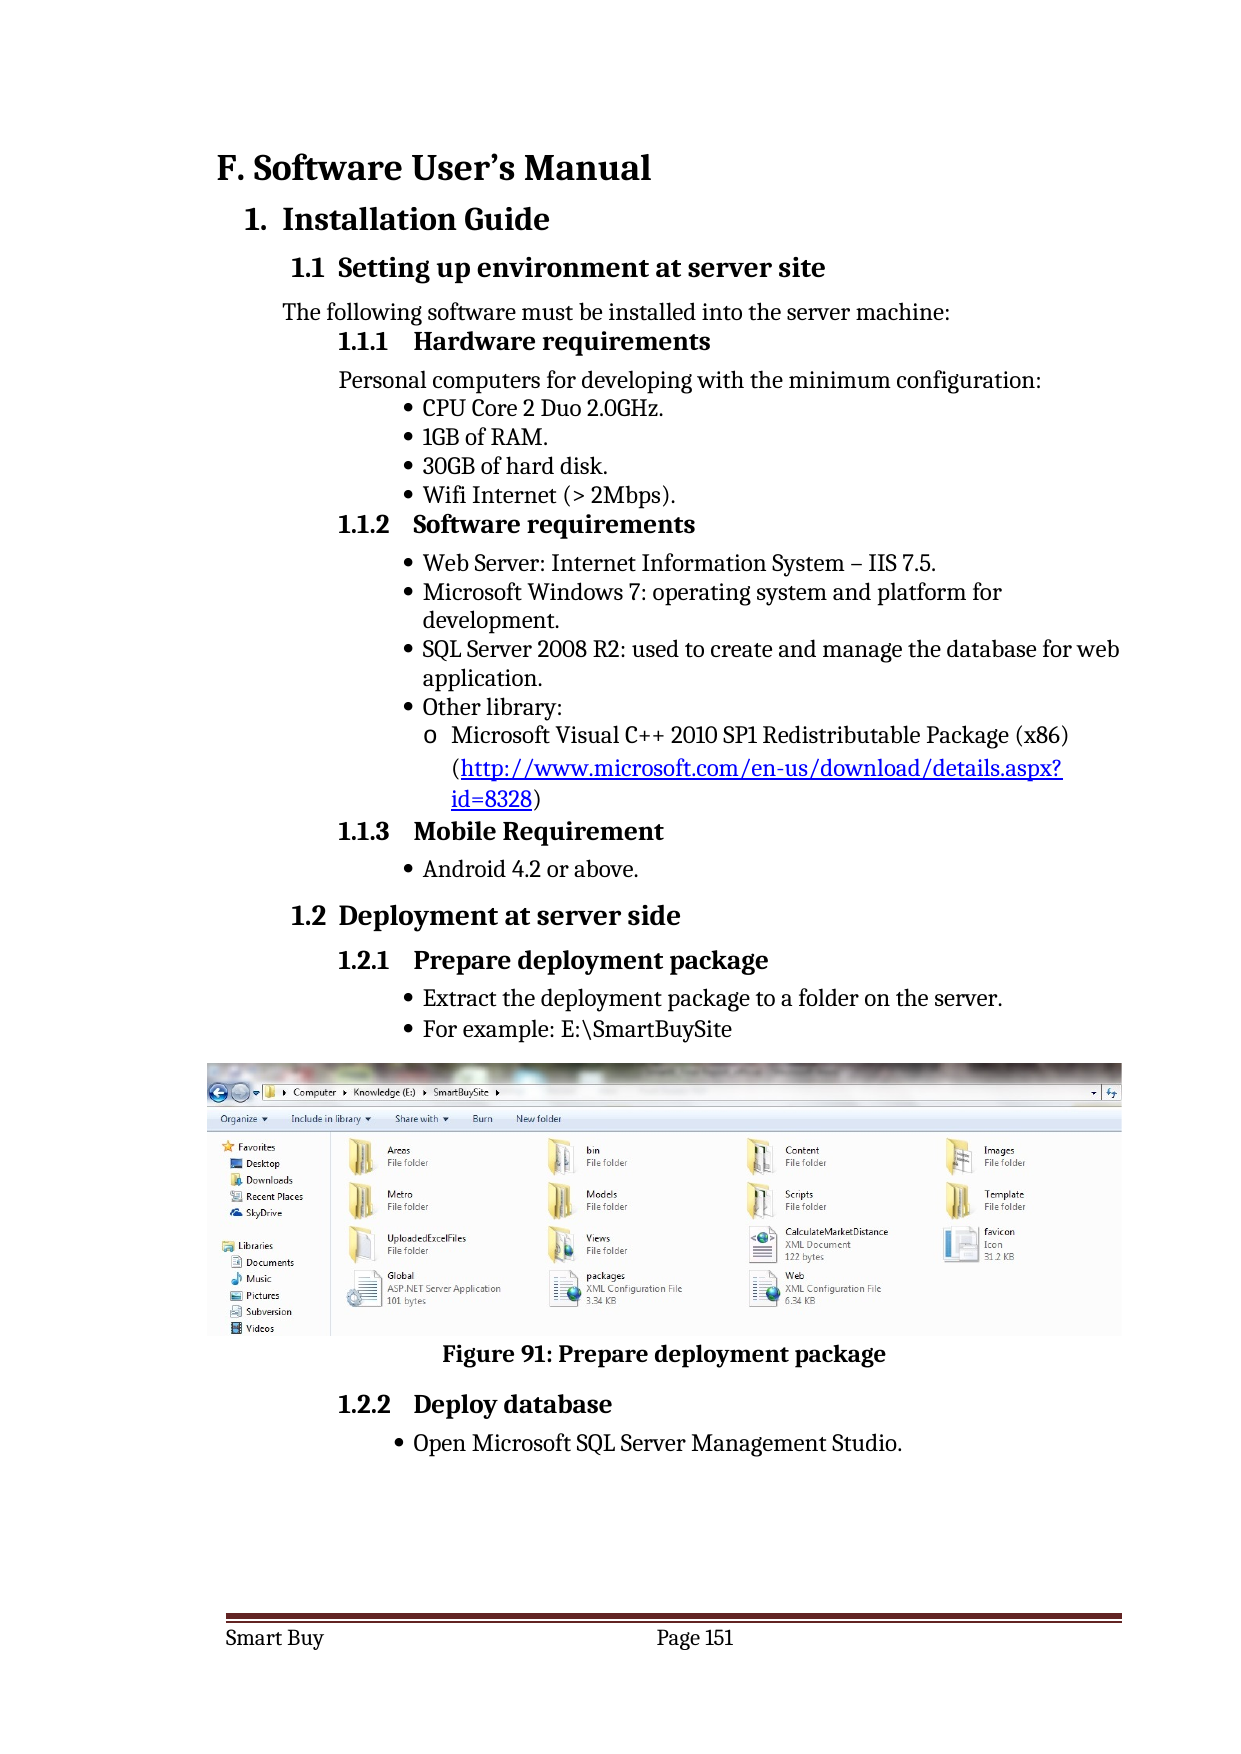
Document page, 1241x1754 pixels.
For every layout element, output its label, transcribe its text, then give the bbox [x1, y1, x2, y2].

subtitle Software requirements [338, 509, 1122, 541]
picture [207, 1063, 1122, 1336]
list Wifi Internet (> 2Mbps). [404, 481, 1122, 509]
list CPU Core 2 Duo 2.0GHz. [404, 394, 1122, 423]
subtitle Prepare deployment package [338, 945, 1122, 976]
subtitle Deploy database [338, 1389, 1122, 1420]
subtitle Software User’s Manual [216, 147, 1122, 190]
list Microsoft Visual C++ 2010 SP1 Redistributable Package (x86) [423, 721, 1122, 751]
text The following software must be installed into the server machine: [282, 297, 1122, 326]
list 30GB of hard disk. [404, 452, 1122, 481]
text Personal computers for developing with the minimum configuration: [263, 366, 1122, 394]
list Open Microsoft SQL Server Management Studio. [394, 1429, 1122, 1457]
subtitle Setting up environment at server site [291, 251, 1122, 285]
list 1GB of RAM. [404, 423, 1122, 452]
subtitle Installation Guide [244, 201, 1122, 239]
subtitle Deployment at server side [291, 899, 1122, 932]
list Other library: [404, 693, 1122, 721]
list Extract the deployment package to a folder on the server. [404, 984, 1122, 1013]
list (http://www.microsoft.com/en-us/download/details.aspx?id=8328) [451, 754, 1122, 813]
subtitle Hardware requirements [338, 326, 1122, 357]
list SQL Server 2008 R2: used to create and manage the database for web application. [404, 635, 1122, 693]
text Figure 91: Prepare deployment package [207, 1339, 1122, 1368]
list Web Server: Internet Information System – IIS 7.5. [404, 549, 1122, 578]
list Microsoft Windows 7: operating system and platform for development. [404, 578, 1122, 635]
list For example: E:\SmartBuySite [404, 1015, 1122, 1044]
subtitle Mobile Requirement [338, 816, 1122, 847]
list Android 4.2 or above. [404, 855, 1122, 884]
